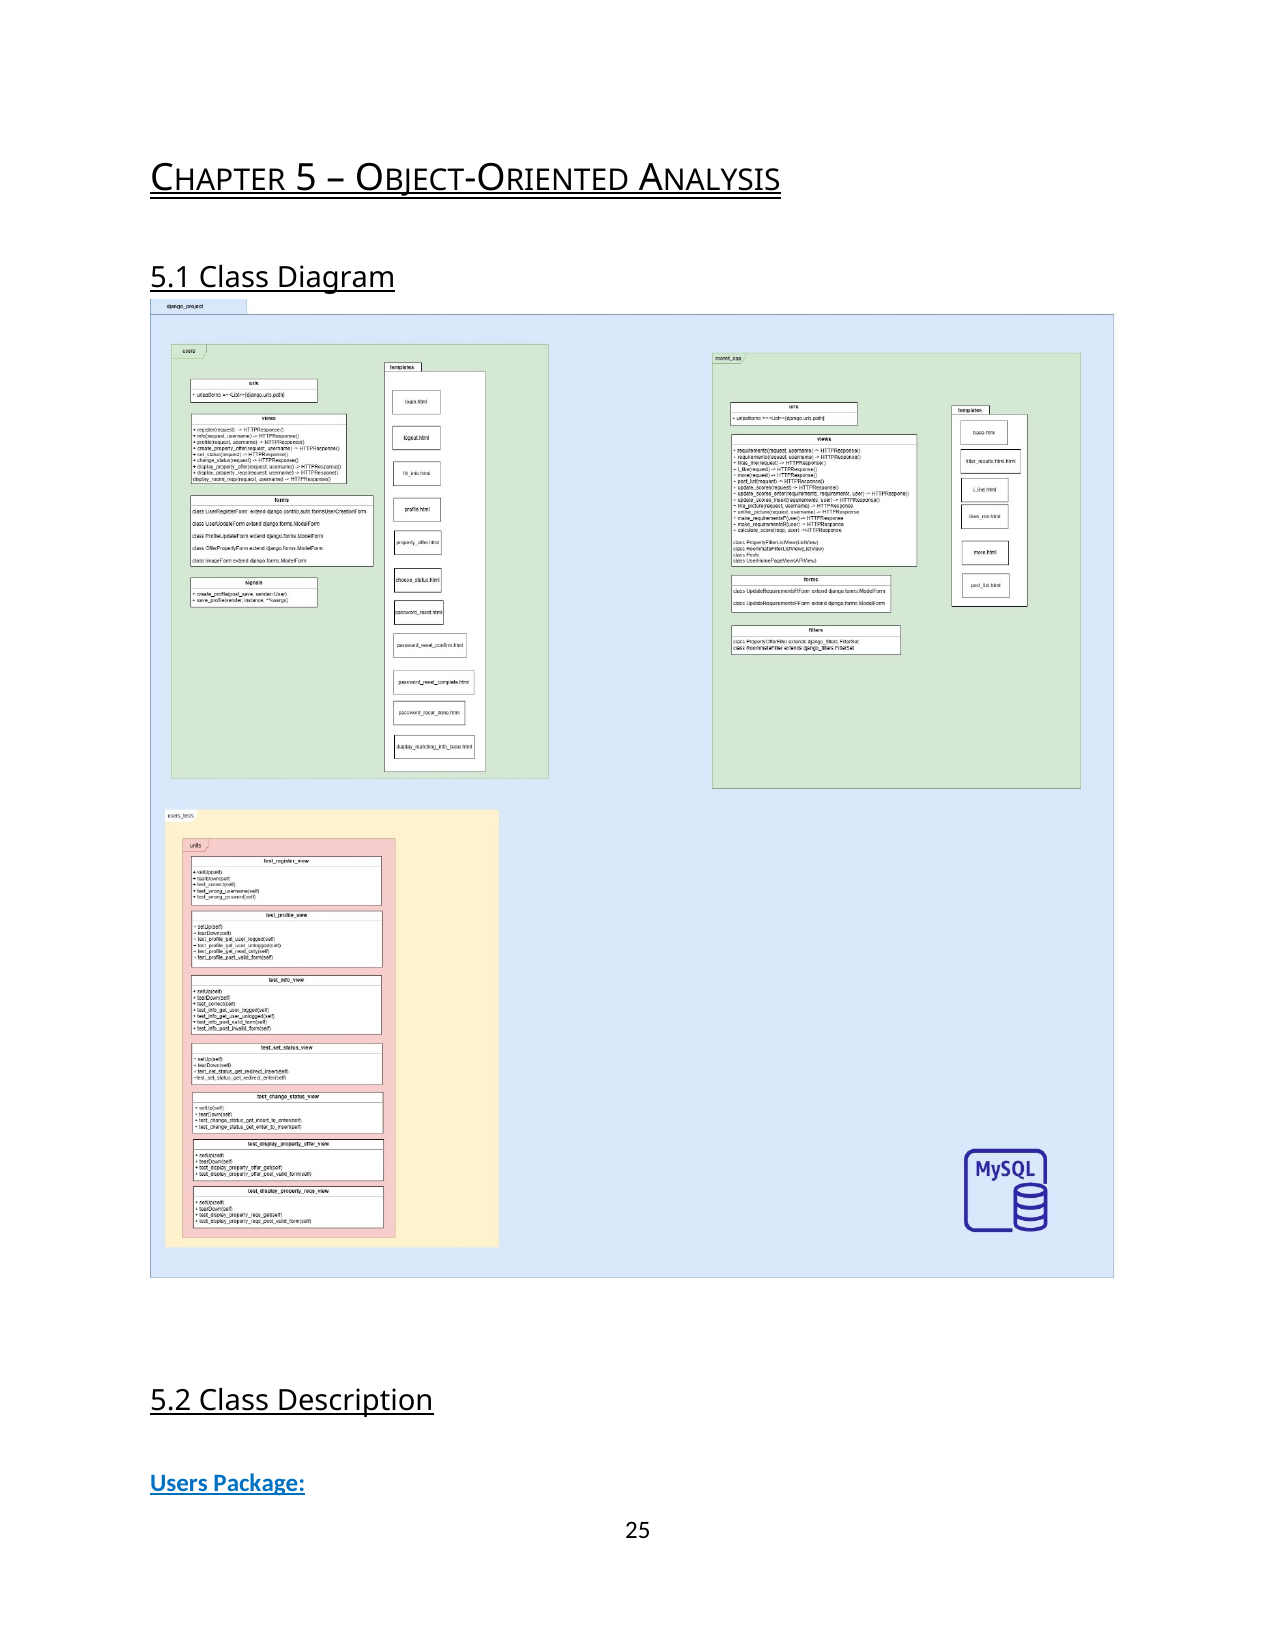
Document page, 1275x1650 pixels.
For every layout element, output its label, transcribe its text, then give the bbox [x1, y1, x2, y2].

picture [150, 299, 1125, 1278]
subtitle Chapter 5 – Object-Oriented Analysis [150, 150, 1125, 201]
subtitle 5.2 Class Description [150, 1379, 1125, 1419]
text Users Package: [150, 1467, 1125, 1497]
subtitle 5.1 Class Diagram [150, 256, 1125, 296]
